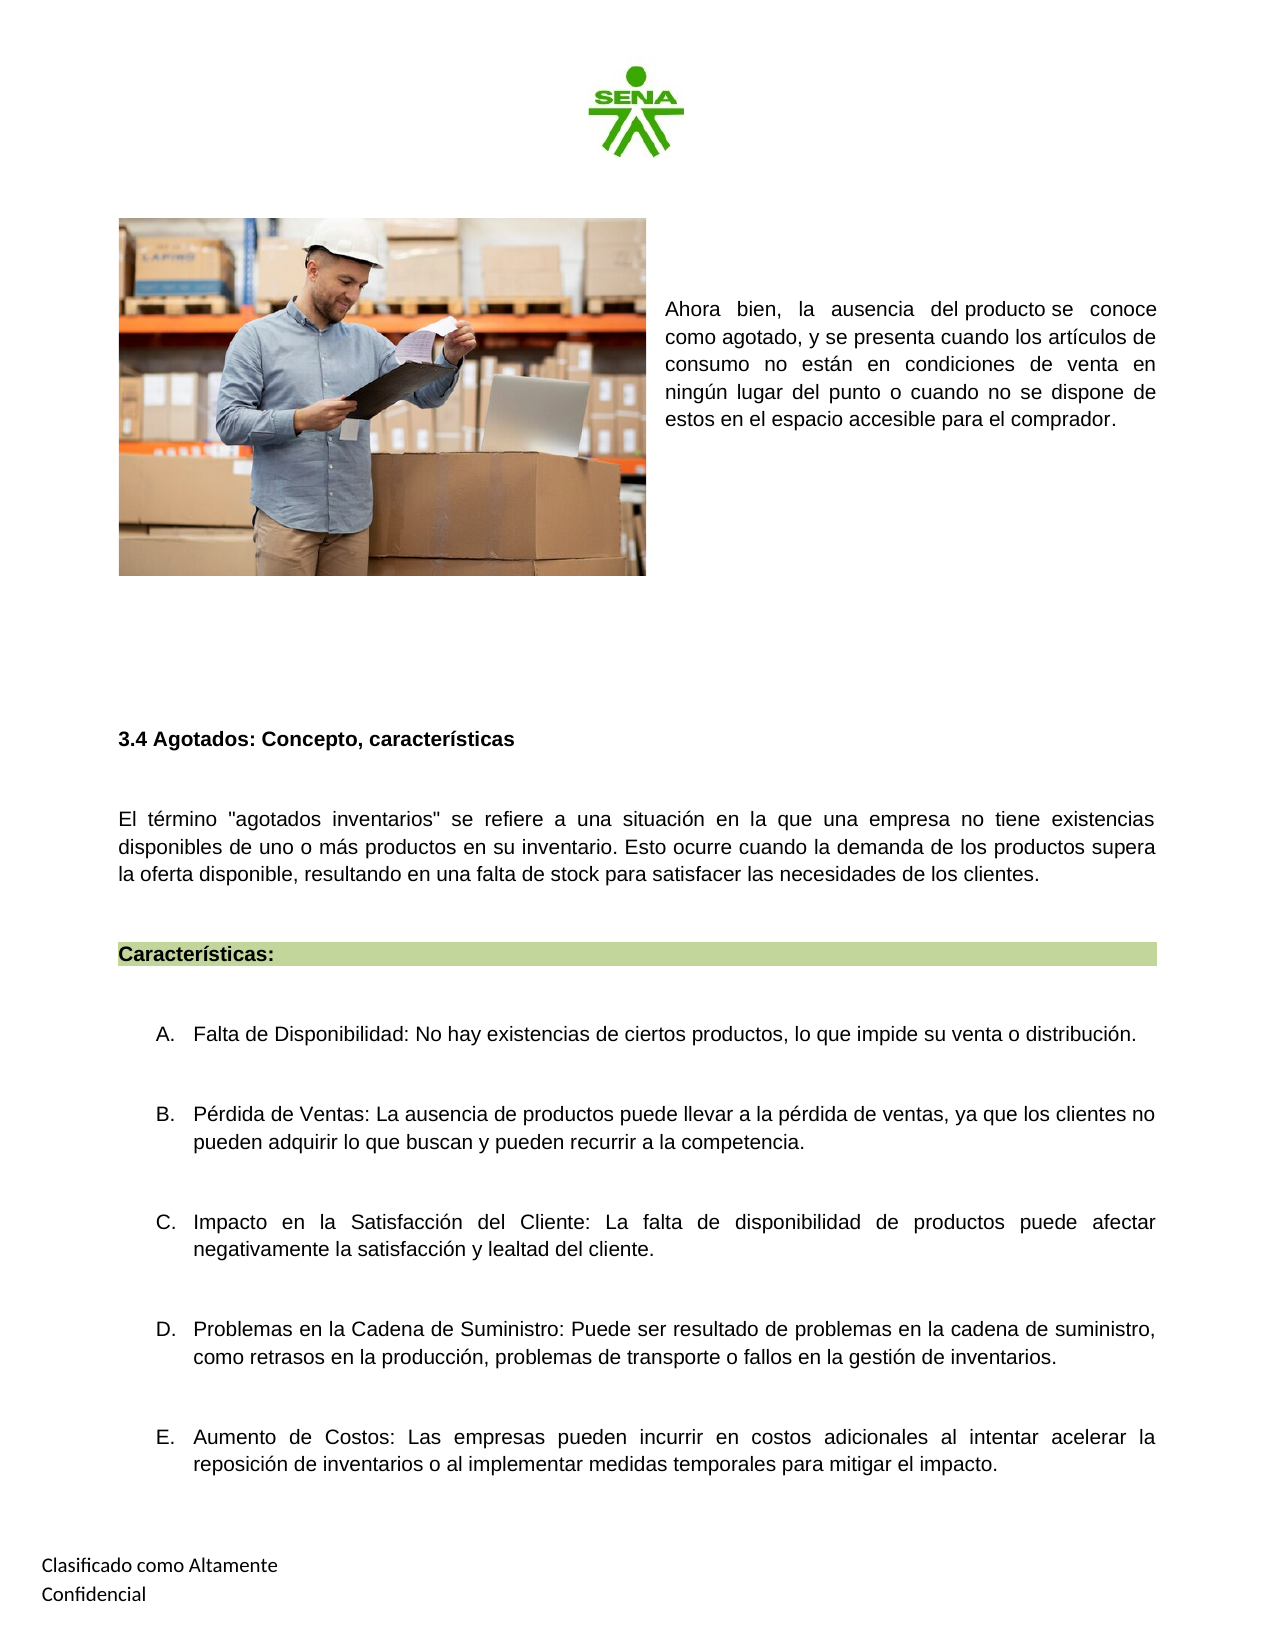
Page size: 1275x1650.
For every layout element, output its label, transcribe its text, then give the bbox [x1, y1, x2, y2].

text Ahora bien, la ausencia del producto se conoce como agotado, y se presenta cuando los artículos de consumo no están en condiciones de venta en ningún lugar del punto o cuando no se dispone de estos en el espacio accesible para el comprador. [646, 297, 1157, 431]
list Aumento de Costos: Las empresas pueden incurrir en costos adicionales al intentar acelerar la reposición de inventarios o al implementar medidas temporales para mitigar el impacto. [156, 1425, 1157, 1476]
list Pérdida de Ventas: La ausencia de productos puede llevar a la pérdida de ventas, ya que los clientes no pueden adquirir lo que buscan y pueden recurrir a la competencia. [156, 1102, 1157, 1154]
list Falta de Disponibilidad: No hay existencias de ciertos productos, lo que impide su venta o distribución. [156, 1022, 1157, 1046]
picture [118, 218, 646, 576]
list Problemas en la Cadena de Suministro: Puede ser resultado de problemas en la cadena de suministro, como retrasos en la producción, problemas de transporte o fallos en la gestión de inventarios. [156, 1317, 1157, 1369]
text El término "agotados inventarios" se refiere a una situación en la que una empresa no tiene existencias disponibles de uno o más productos en su inventario. Esto ocurre cuando la demanda de los productos supera la oferta disponible, resultando en una falta de stock para satisfacer las necesidades de los clientes. [118, 807, 1157, 886]
list Impacto en la Satisfacción del Cliente: La falta de disponibilidad de productos puede afectar negativamente la satisfacción y lealtad del cliente. [156, 1210, 1157, 1261]
text Características: [118, 942, 1157, 966]
picture [587, 56, 685, 159]
text 3.4 Agotados: Concepto, características [118, 727, 1157, 751]
